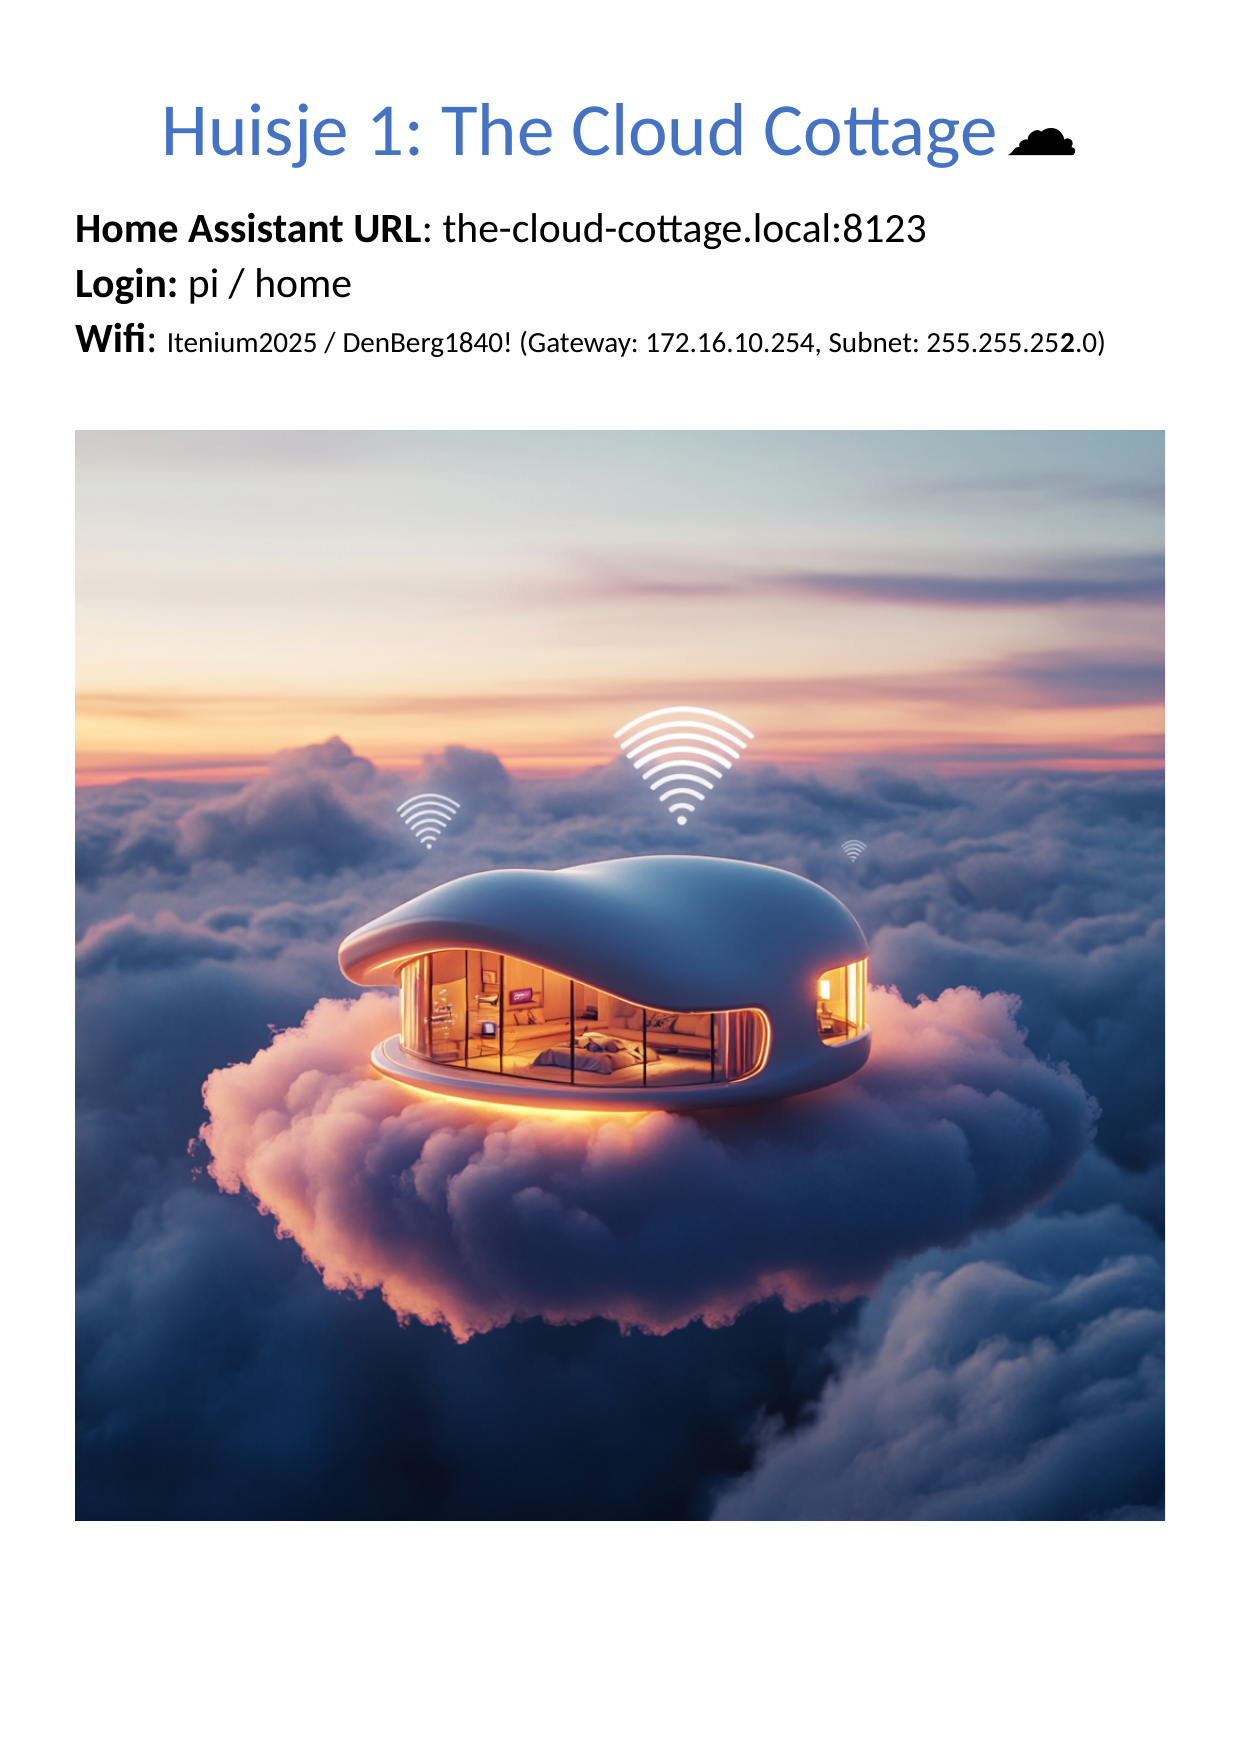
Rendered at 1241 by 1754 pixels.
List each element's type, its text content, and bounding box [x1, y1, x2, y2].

picture [75, 430, 1166, 1521]
text Home Assistant URL: the-cloud-cottage.local:8123 Login: pi / home Wifi: Itenium2025 / DenBerg1840! (Gateway: 172.16.10.254, Subnet: 255.255.252.0) [75, 202, 1165, 363]
text Huisje 1: The Cloud Cottage ☁️🏡 [75, 75, 1165, 177]
